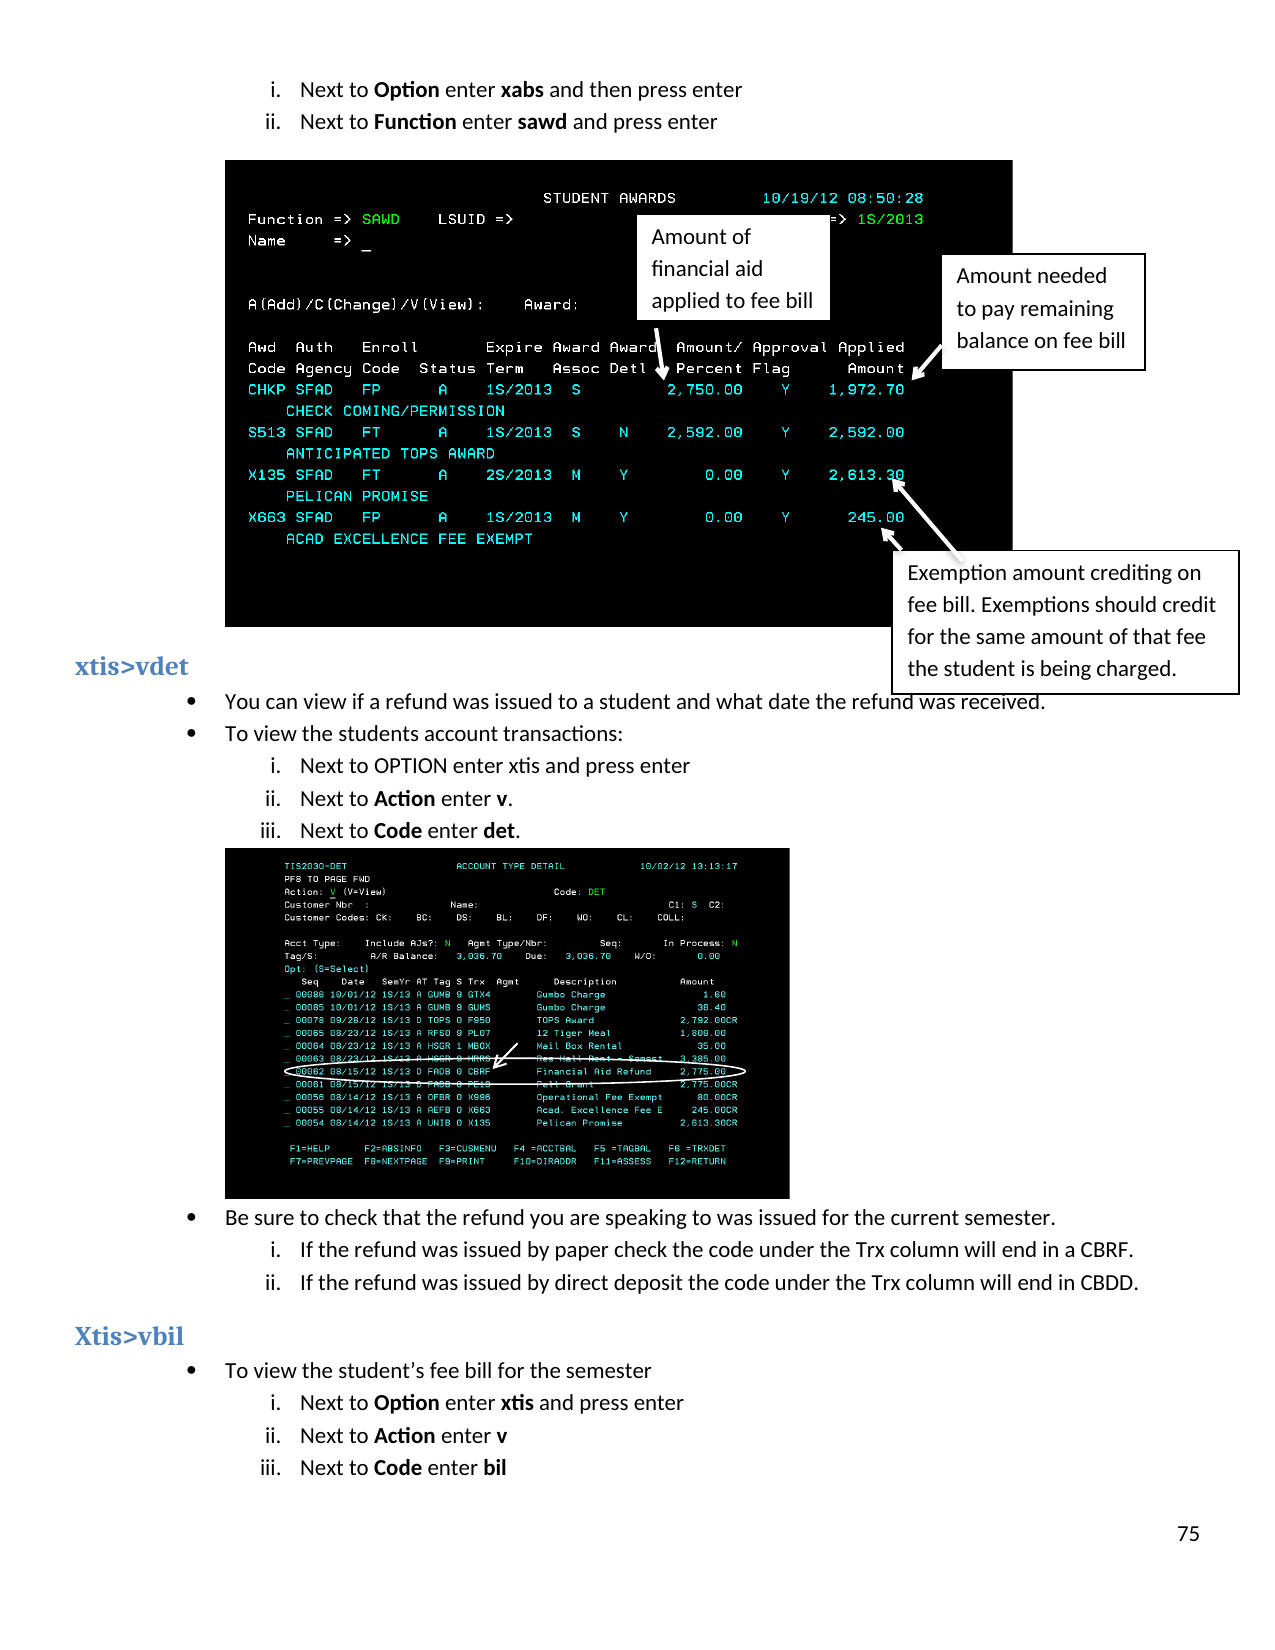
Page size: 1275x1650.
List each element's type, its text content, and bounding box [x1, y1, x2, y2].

list To view the student’s fee bill for the semester [187, 1356, 1200, 1384]
list To view the students account transactions: [187, 719, 1200, 747]
picture [225, 160, 1013, 627]
list Next to Function enter sawd and press enter [281, 107, 1200, 135]
list You can view if a refund was issued to a student and what date the refund was received. [187, 687, 1200, 715]
subtitle Xtis>vbil [75, 1321, 1200, 1352]
list Next to Option enter xabs and then press enter [281, 75, 1200, 103]
list Next to Action enter v. [281, 784, 1200, 812]
list Next to Option enter xtis and press enter [281, 1388, 1200, 1417]
subtitle xtis>vdet [75, 651, 891, 682]
list Be sure to check that the refund you are speaking to was issued for the current semester. [187, 1203, 1200, 1231]
list Next to Code enter det. [281, 816, 1200, 844]
list Next to Code enter bil [281, 1453, 1200, 1481]
list If the refund was issued by paper check the code under the Trx column will end in a CBRF. [281, 1235, 1200, 1263]
picture [225, 848, 790, 1199]
list Next to OPTION enter xtis and press enter [281, 751, 1200, 779]
list If the refund was issued by direct deposit the code under the Trx column will end in CBDD. [281, 1268, 1200, 1296]
list Next to Action enter v [281, 1421, 1200, 1449]
